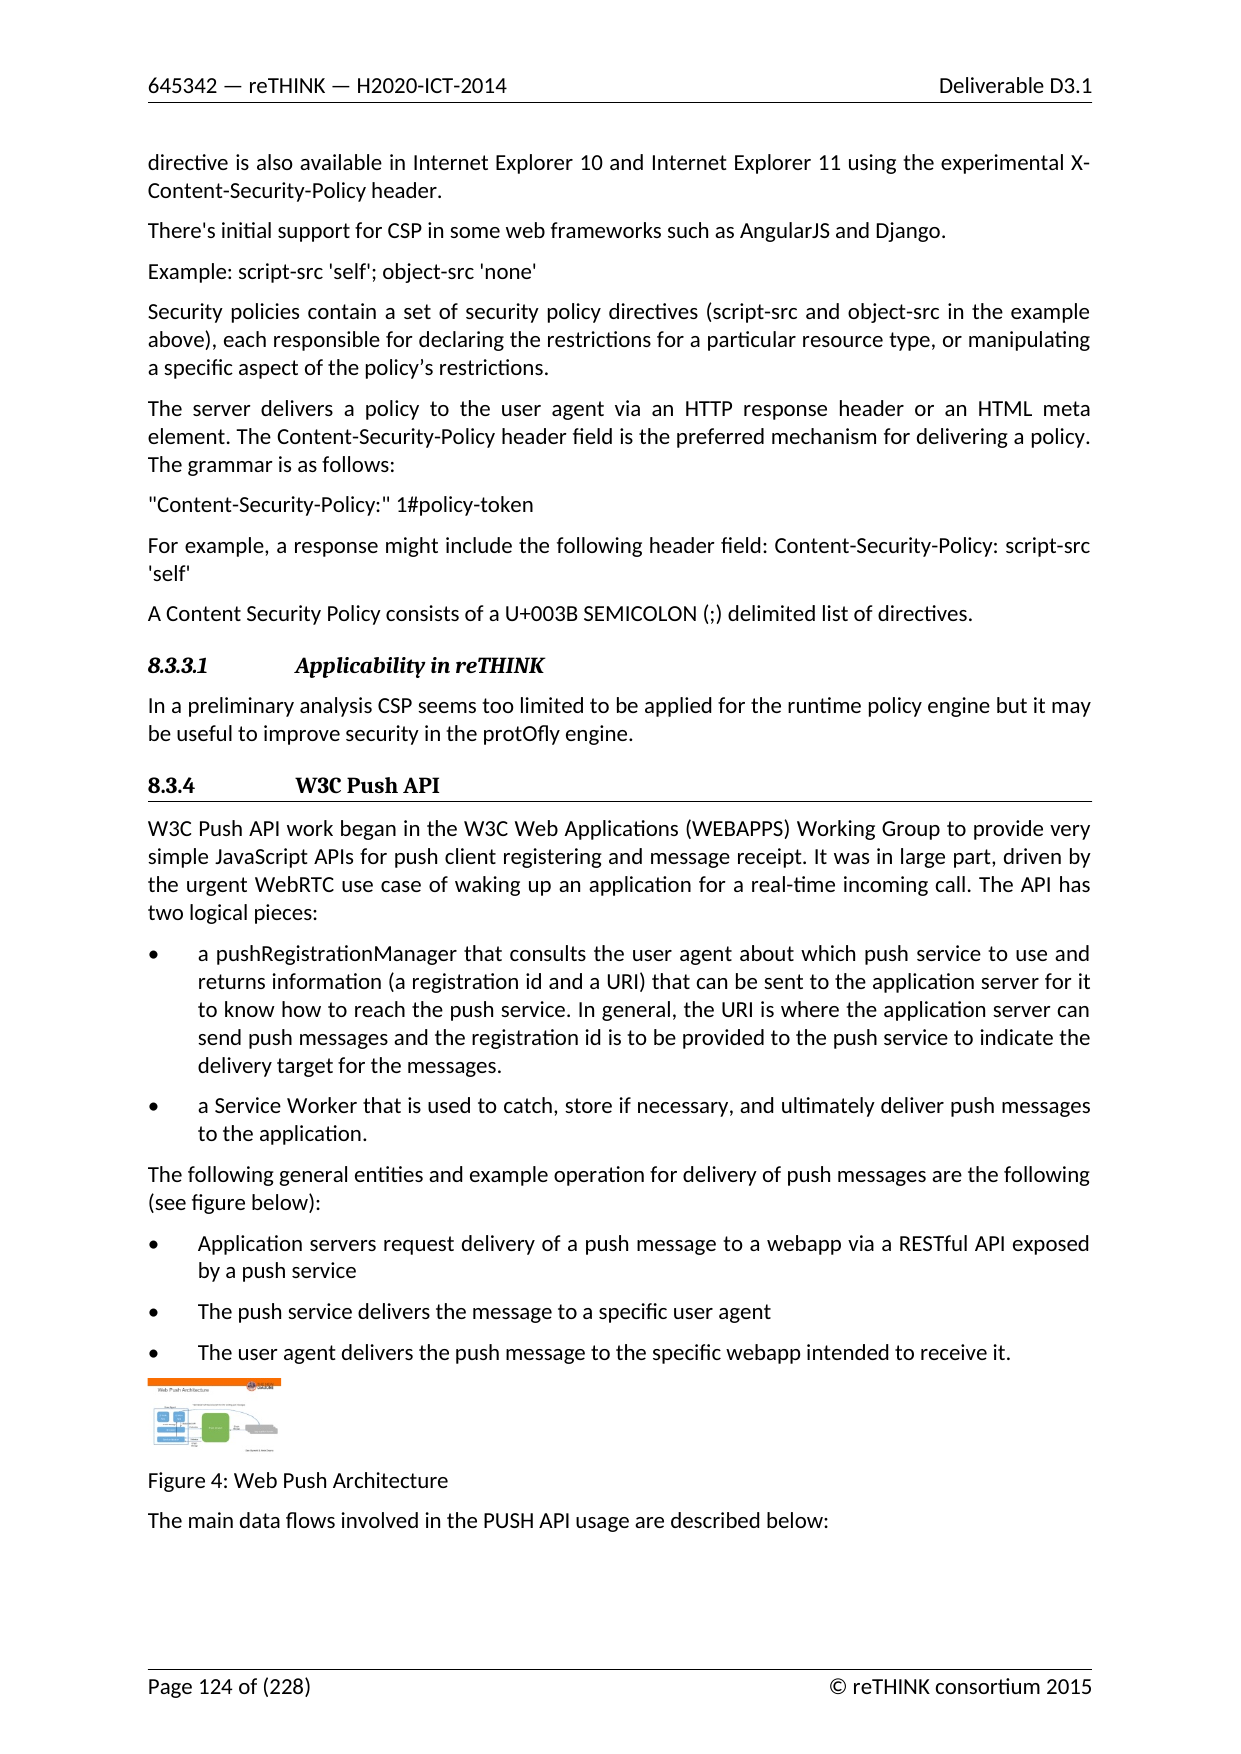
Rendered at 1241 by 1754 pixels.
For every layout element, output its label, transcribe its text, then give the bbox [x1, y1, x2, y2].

list a pushRegistrationManager that consults the user agent about which push service to use and returns information (a registration id and a URI) that can be sent to the application server for it to know how to reach the push service. In general, the URI is where the application server can send push messages and the registration id is to be provided to the push service to indicate the delivery target for the messages. [148, 939, 1092, 1079]
list The push service delivers the message to a specific user agent [148, 1297, 1092, 1325]
text The main data flows involved in the PUSH API usage are described below: [148, 1506, 1092, 1534]
text Example: script-src 'self'; object-src 'none' [148, 257, 1092, 285]
text In a preliminary analysis CSP seems too limited to be applied for the runtime policy engine but it may be useful to improve security in the protOfly engine. [148, 691, 1092, 747]
text There's initial support for CSP in some web frameworks such as AngularJS and Django. [148, 216, 1092, 244]
text W3C Push API work began in the W3C Web Applications (WEBAPPS) Working Group to provide very simple JavaScript APIs for push client registering and message receipt. It was in large part, driven by the urgent WebRTC use case of waking up an application for a real-time incoming call. The API has two logical pieces: [148, 814, 1092, 926]
subtitle W3C Push API [148, 772, 1092, 801]
list Application servers request delivery of a push message to a webapp via a RESTful API exposed by a push service [148, 1229, 1092, 1285]
list The user agent delivers the push message to the specific webapp intended to receive it. [148, 1338, 1092, 1366]
text Security policies contain a set of security policy directives (script-src and object-src in the example above), each responsible for declaring the restrictions for a particular resource type, or manipulating a specific aspect of the policy’s restrictions. [148, 297, 1092, 381]
text The following general entities and example operation for delivery of push messages are the following (see figure below): [148, 1160, 1092, 1216]
subtitle Applicability in reTHINK [148, 652, 1092, 679]
text The server delivers a policy to the user agent via an HTTP response header or an HTML meta element. The Content-Security-Policy header field is the preferred mechanism for delivering a policy. The grammar is as follows: [148, 394, 1092, 478]
text "Content-Security-Policy:" 1#policy-token [148, 490, 1092, 518]
text Figure 4: Web Push Architecture [148, 1466, 1092, 1494]
list a Service Worker that is used to catch, store if necessary, and ultimately deliver push messages to the application. [148, 1092, 1092, 1148]
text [148, 148, 1092, 204]
text A Content Security Policy consists of a U+003B SEMICOLON (;) delimited list of directives. [148, 599, 1092, 627]
picture [147, 1378, 282, 1454]
text For example, a response might include the following header field: Content-Security-Policy: script-src 'self' [148, 531, 1092, 587]
